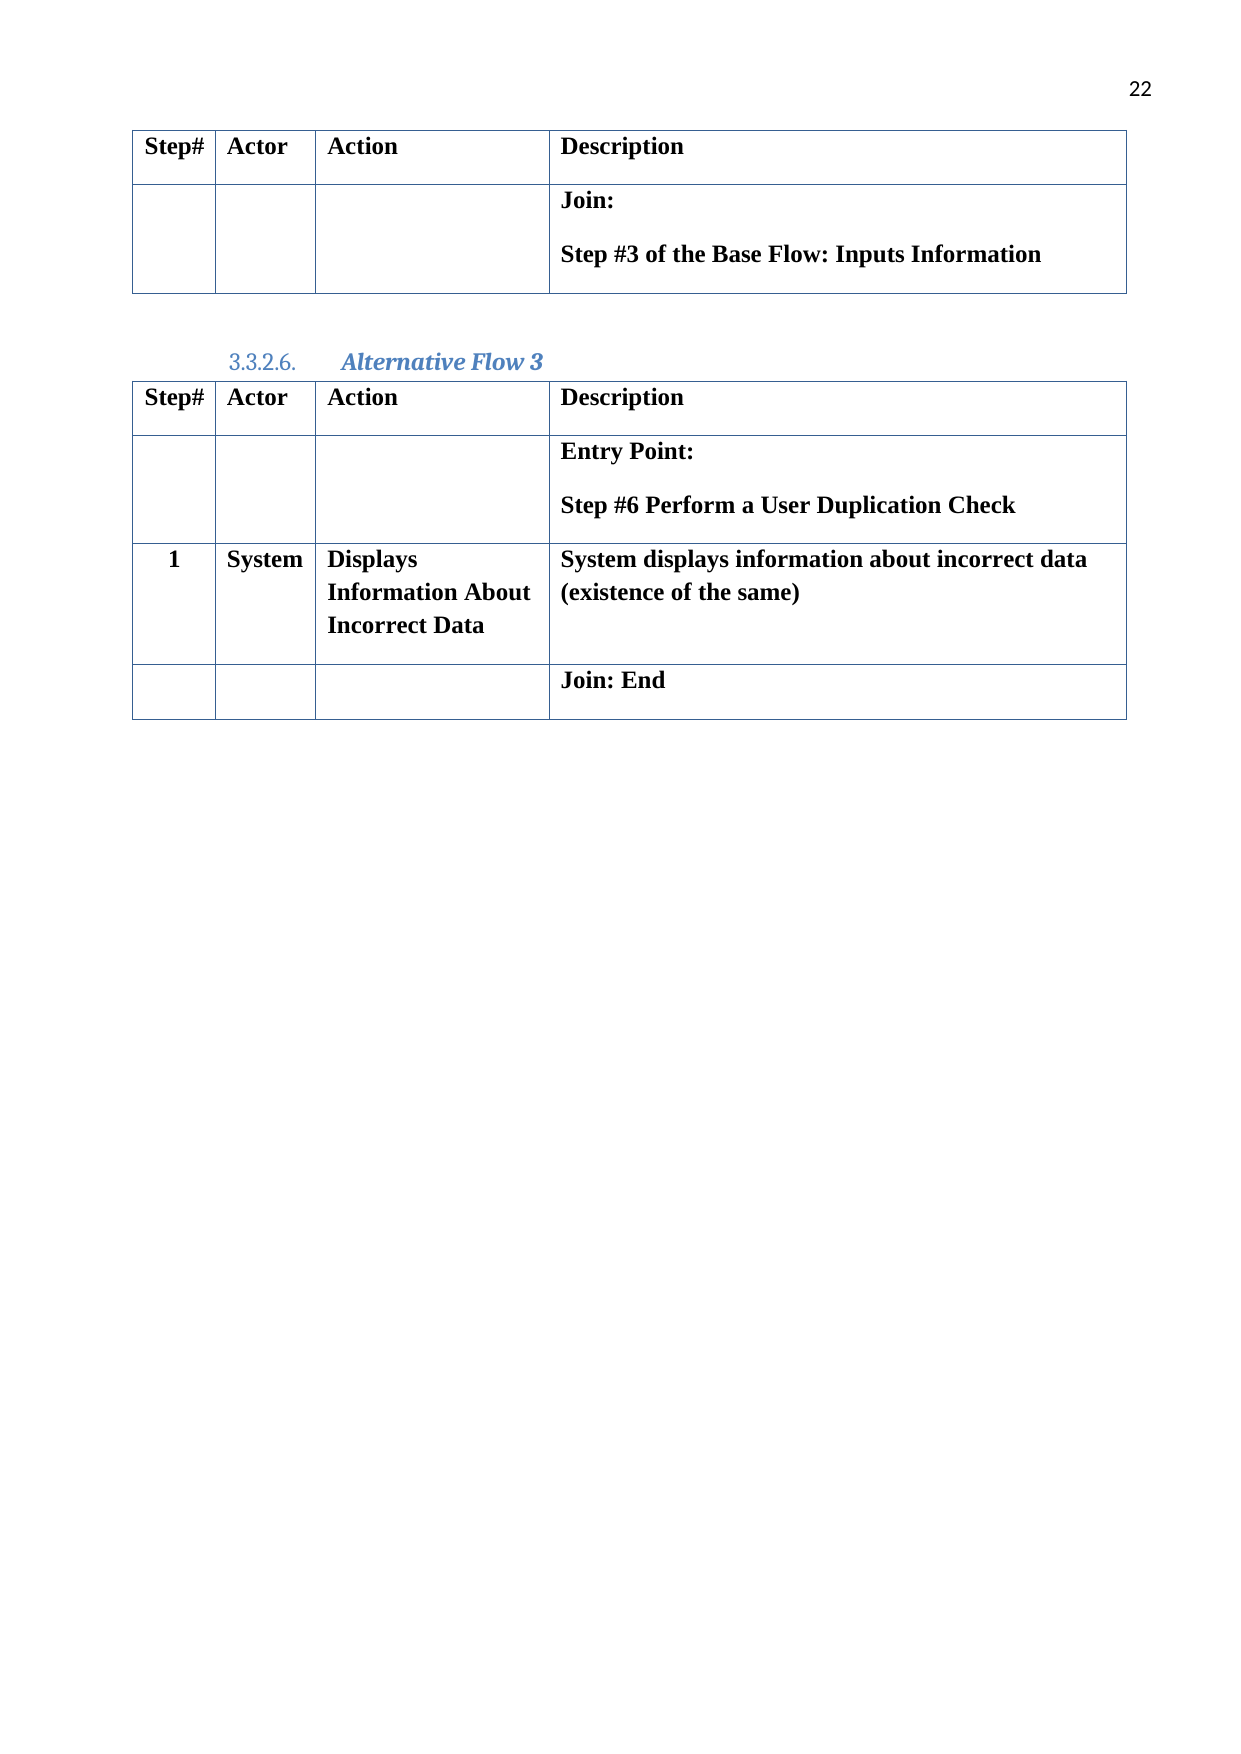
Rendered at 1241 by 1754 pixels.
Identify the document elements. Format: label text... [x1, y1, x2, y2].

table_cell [550, 436, 1126, 543]
table_cell [316, 436, 549, 543]
table_cell [216, 436, 315, 543]
table_header Actor [216, 382, 315, 435]
table_cell Displays Information About Incorrect Data [316, 544, 549, 664]
table_cell Join: End [550, 665, 1126, 719]
table_cell 1 [133, 544, 215, 664]
table_header Description [550, 131, 1126, 184]
table_cell [216, 185, 315, 293]
table_header Step# [133, 382, 215, 435]
table_cell [316, 665, 549, 719]
subtitle Alternative Flow 3 [229, 347, 1152, 376]
table_cell [133, 185, 215, 293]
table_header Action [316, 131, 549, 184]
table_cell [216, 665, 315, 719]
table_cell Join: Step #3 of the Base Flow: Inputs Information [550, 185, 1126, 293]
table_cell System [216, 544, 315, 664]
table_cell [133, 665, 215, 719]
table_header Description [550, 382, 1126, 435]
table_cell [133, 436, 215, 543]
table_cell [316, 185, 549, 293]
table_header Actor [216, 131, 315, 184]
table_header Step# [133, 131, 215, 184]
table_cell System displays information about incorrect data (existence of the same) [550, 544, 1126, 664]
table_header Action [316, 382, 549, 435]
